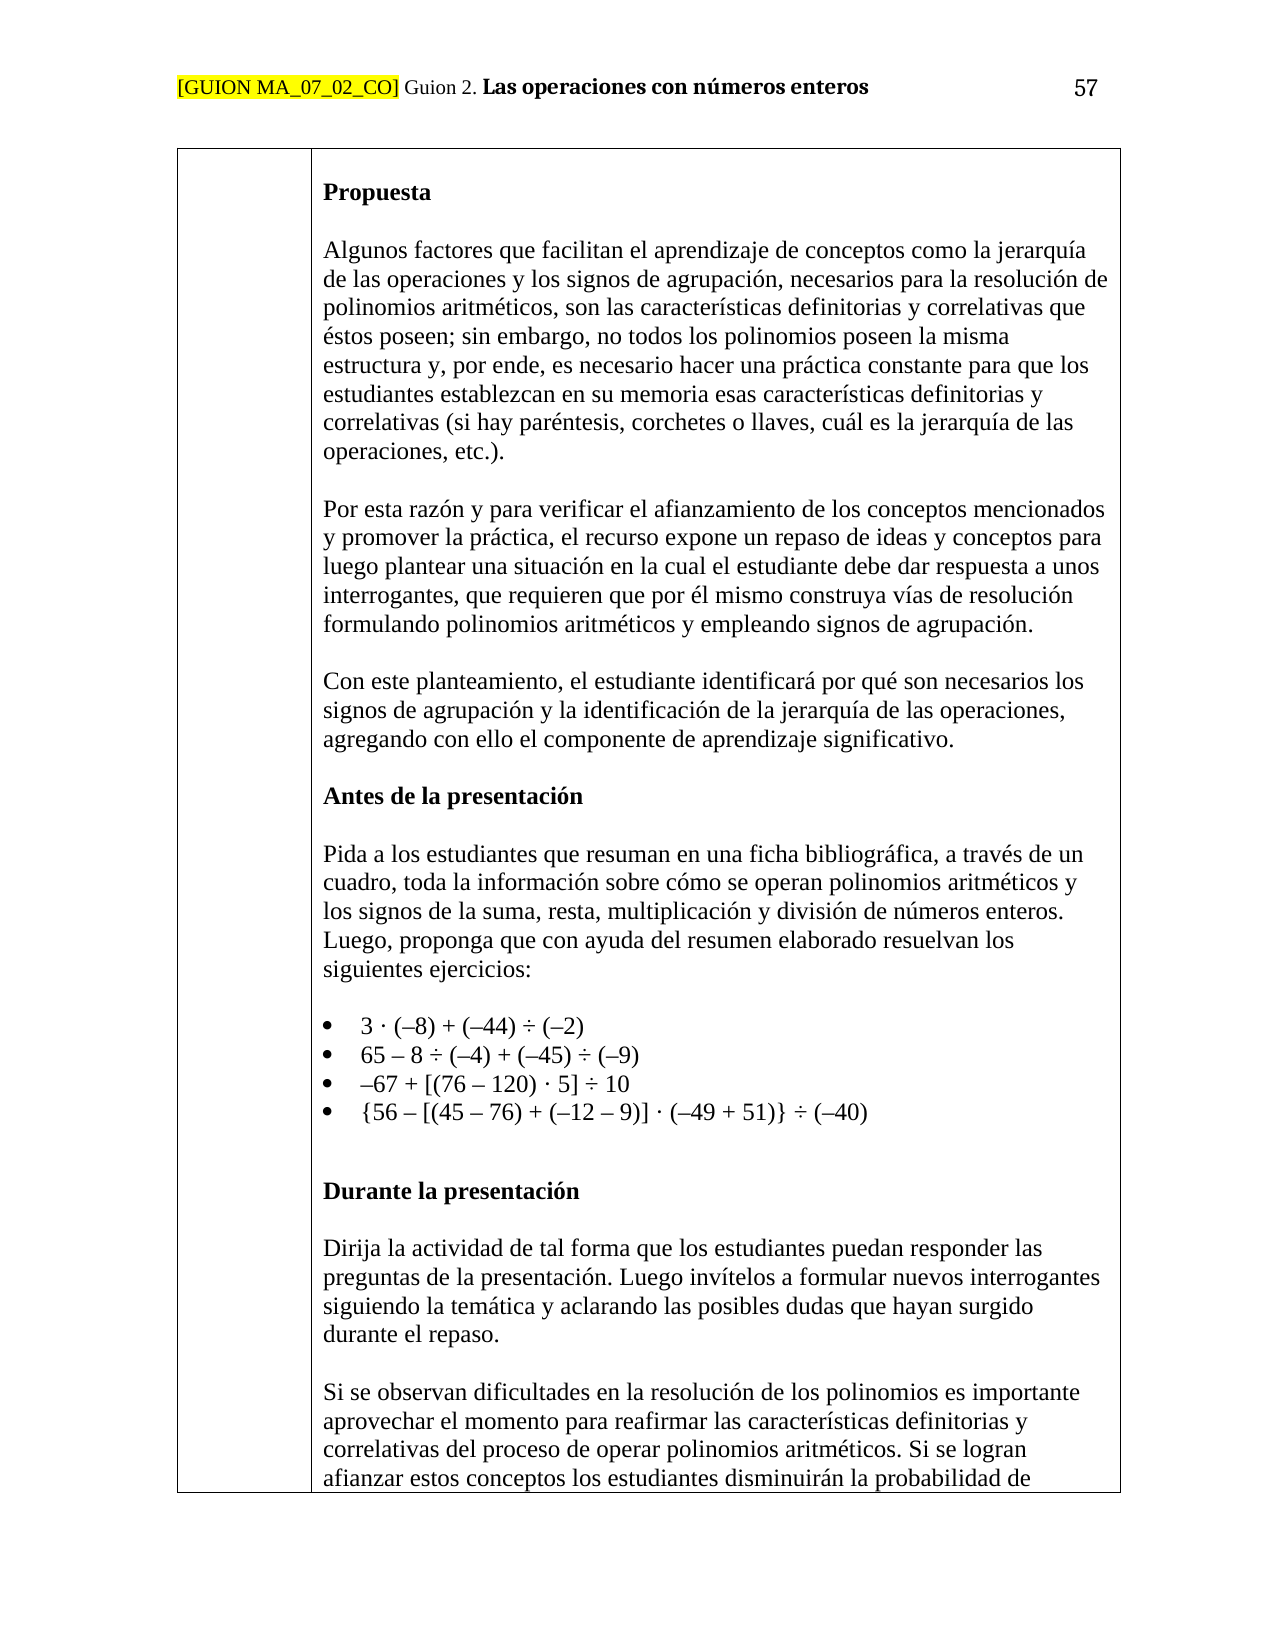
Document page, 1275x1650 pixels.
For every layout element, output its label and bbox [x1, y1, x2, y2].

table_cell [178, 149, 311, 1492]
table_cell [312, 149, 1120, 1492]
